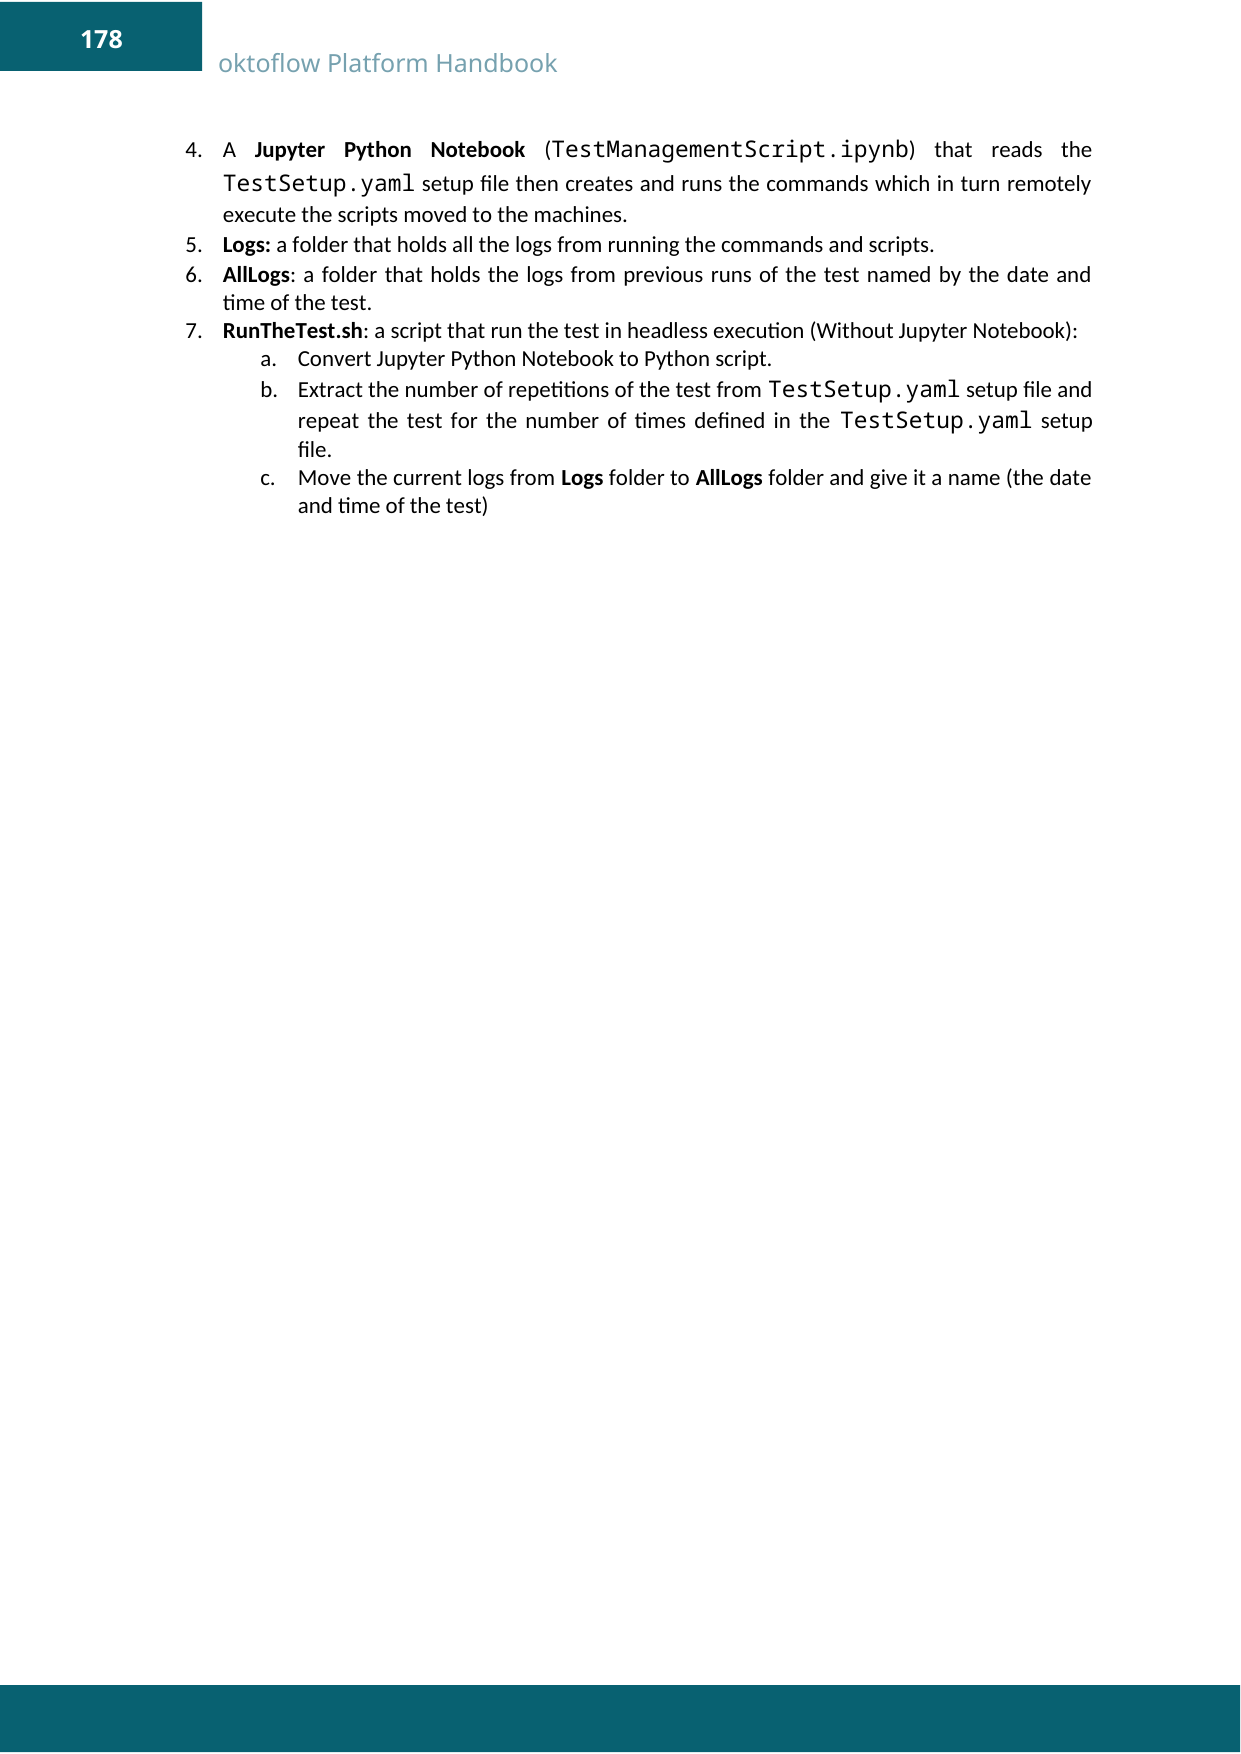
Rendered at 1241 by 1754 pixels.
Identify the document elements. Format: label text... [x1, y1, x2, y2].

list A Jupyter Python Notebook (TestManagementScript.ipynb) that reads the TestSetup.yaml setup file then creates and runs the commands which in turn remotely execute the scripts moved to the machines. [185, 133, 1093, 228]
list Move the current logs from Logs folder to AllLogs folder and give it a name (the date and time of the test) [260, 463, 1093, 519]
list RunTheTest.sh: a script that run the test in headless execution (Without Jupyter Notebook): [185, 317, 1093, 344]
list Convert Jupyter Python Notebook to Python script. [260, 344, 1093, 373]
list Logs: a folder that holds all the logs from running the commands and scripts. [185, 230, 1093, 258]
list Extract the number of repetitions of the test from TestSetup.yaml setup file and repeat the test for the number of times defined in the TestSetup.yaml setup file. [260, 373, 1093, 463]
list AllLogs: a folder that holds the logs from previous runs of the test named by the date and time of the test. [185, 261, 1093, 317]
